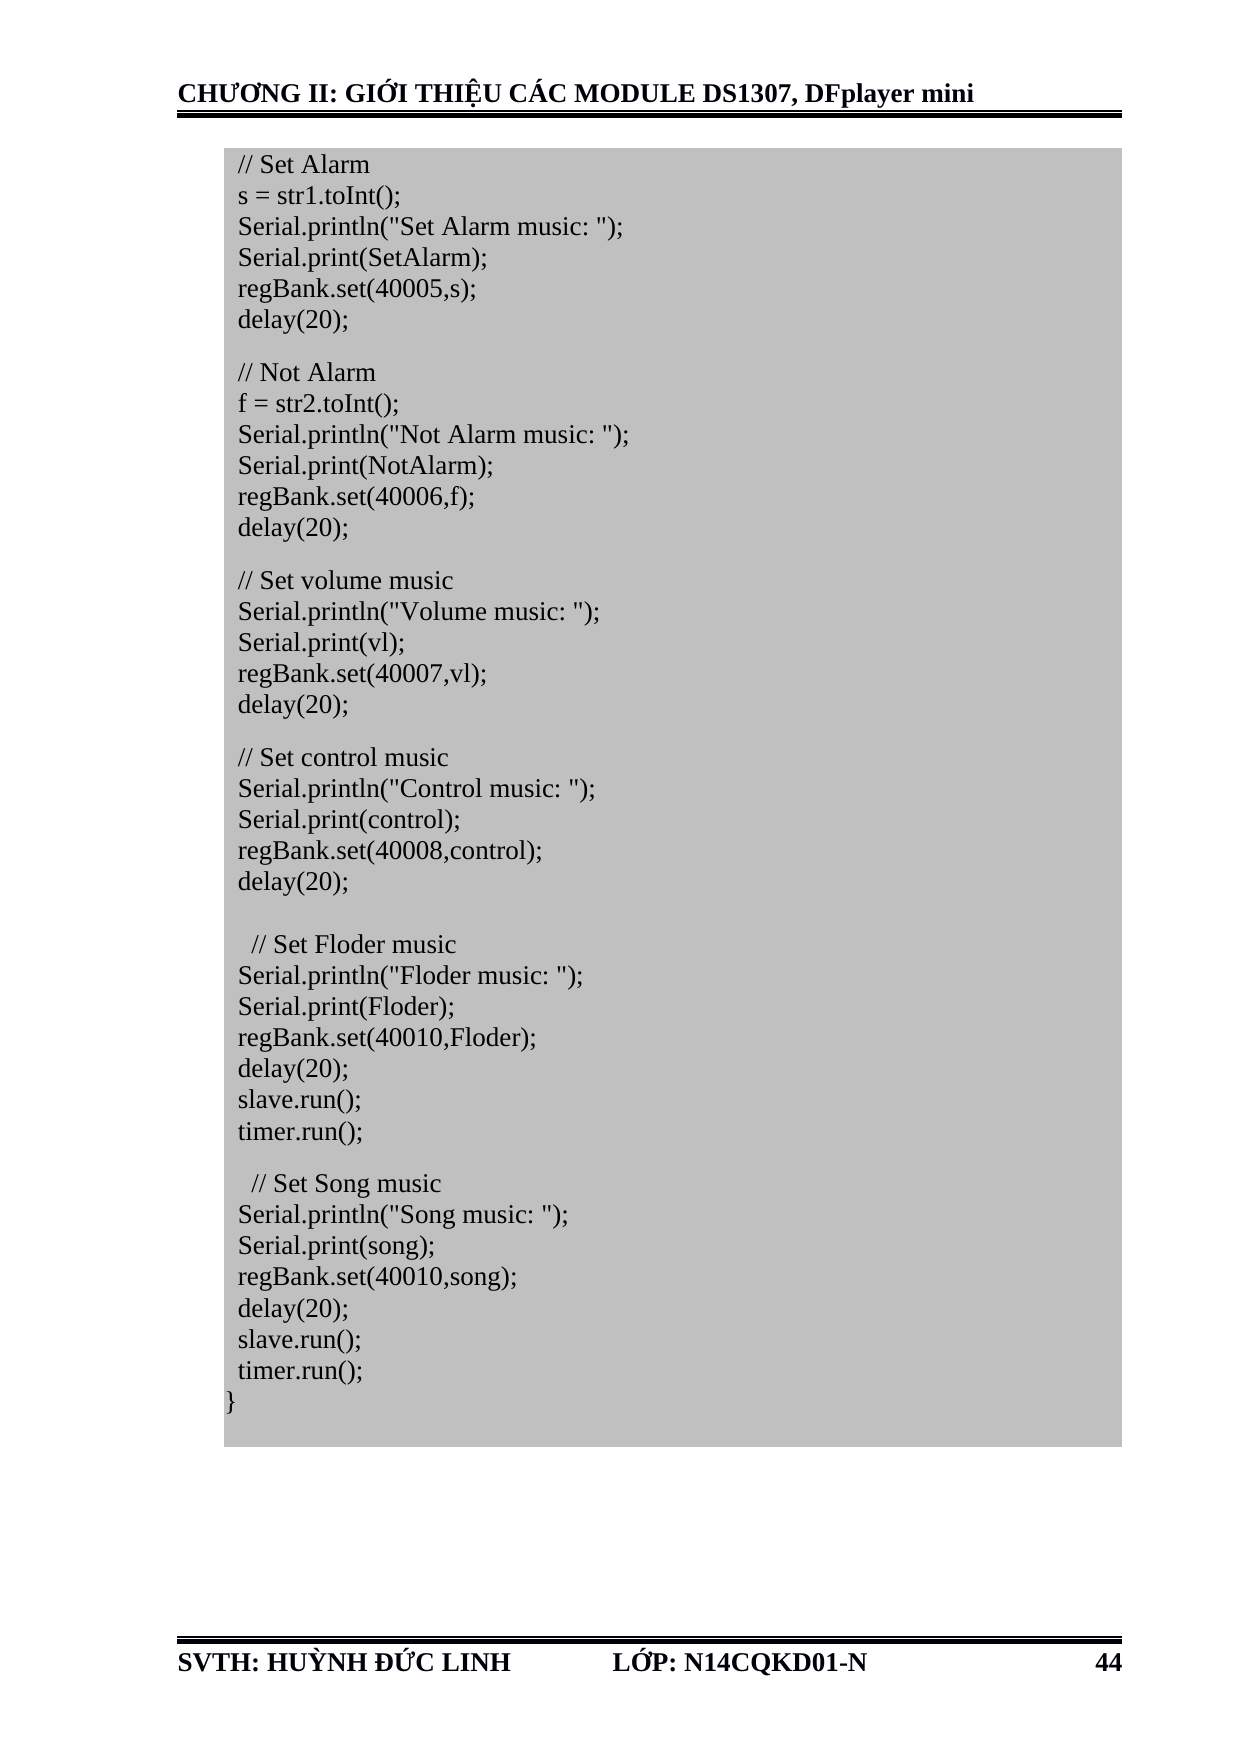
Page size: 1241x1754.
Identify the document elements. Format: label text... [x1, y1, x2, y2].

text Serial.print(NotAlarm); [224, 449, 1122, 480]
text Serial.print(vl); [224, 626, 1122, 657]
text Serial.print(control); [224, 803, 1122, 834]
text delay(20); [224, 688, 1122, 720]
text Serial.println("Floder music: "); [224, 959, 1122, 990]
text // Set Alarm [224, 148, 1122, 179]
text timer.run(); [224, 1354, 1122, 1385]
text delay(20); [224, 1292, 1122, 1323]
text regBank.set(40007,vl); [224, 657, 1122, 688]
text } [224, 1385, 1122, 1416]
text slave.run(); [224, 1323, 1122, 1354]
text f = str2.toInt(); [224, 387, 1122, 418]
text Serial.println("Not Alarm music: "); [224, 418, 1122, 449]
text delay(20); [224, 1052, 1122, 1083]
text // Not Alarm [224, 356, 1122, 387]
text Serial.println("Control music: "); [224, 772, 1122, 803]
text // Set volume music [224, 564, 1122, 595]
text Serial.print(SetAlarm); [224, 241, 1122, 272]
text regBank.set(40005,s); [224, 272, 1122, 303]
text delay(20); [224, 303, 1122, 334]
text Serial.print(song); [224, 1229, 1122, 1261]
text Serial.println("Song music: "); [224, 1198, 1122, 1229]
text Serial.println("Volume music: "); [224, 595, 1122, 626]
text regBank.set(40008,control); [224, 834, 1122, 866]
text timer.run(); [224, 1115, 1122, 1146]
text regBank.set(40010,Floder); [224, 1021, 1122, 1052]
text Serial.print(Floder); [224, 990, 1122, 1021]
text s = str1.toInt(); [224, 179, 1122, 210]
text slave.run(); [224, 1083, 1122, 1115]
text regBank.set(40006,f); [224, 480, 1122, 512]
text // Set Floder music [224, 928, 1122, 959]
text // Set Song music [224, 1167, 1122, 1198]
text // Set control music [224, 741, 1122, 772]
text delay(20); [224, 866, 1122, 897]
text delay(20); [224, 512, 1122, 543]
text Serial.println("Set Alarm music: "); [224, 210, 1122, 241]
text regBank.set(40010,song); [224, 1261, 1122, 1292]
